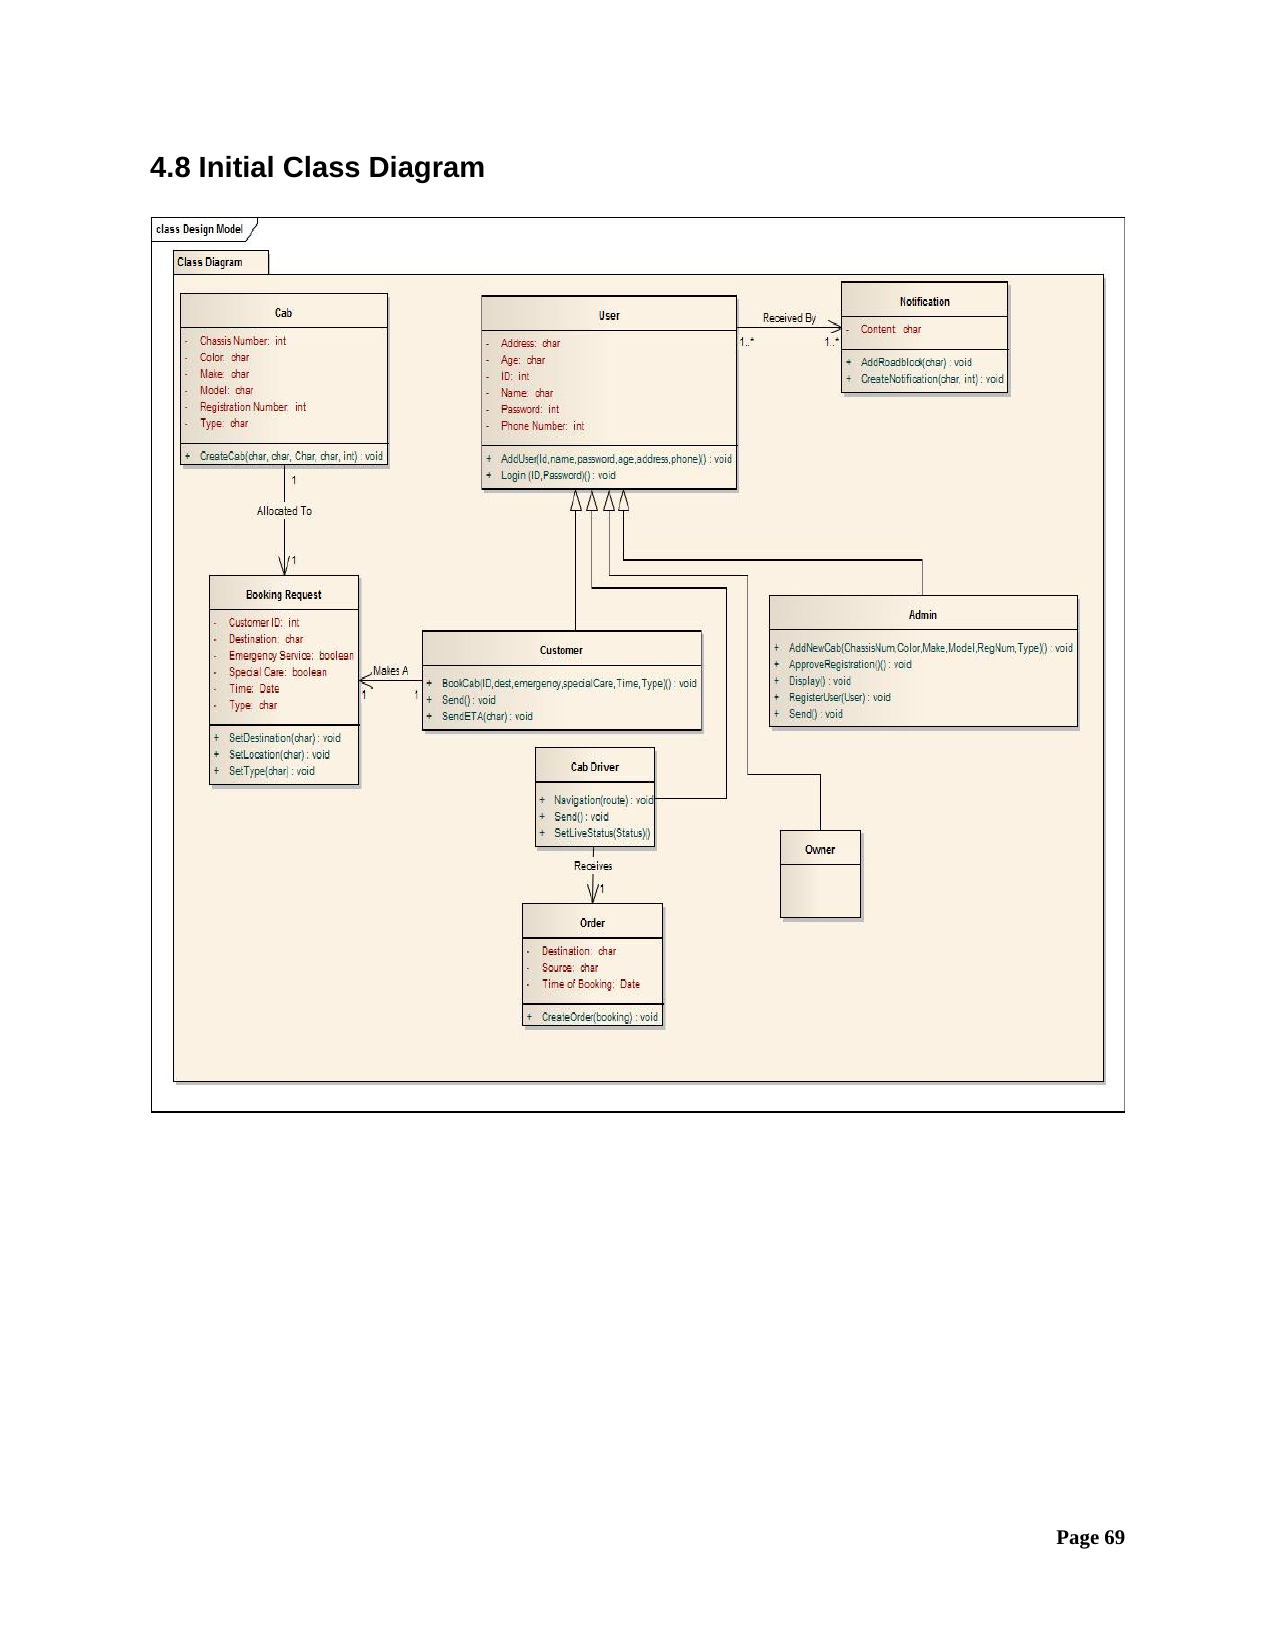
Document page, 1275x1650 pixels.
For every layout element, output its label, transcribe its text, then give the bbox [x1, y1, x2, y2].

picture [150, 217, 1125, 1113]
subtitle 4.8 Initial Class Diagram [150, 150, 1125, 183]
